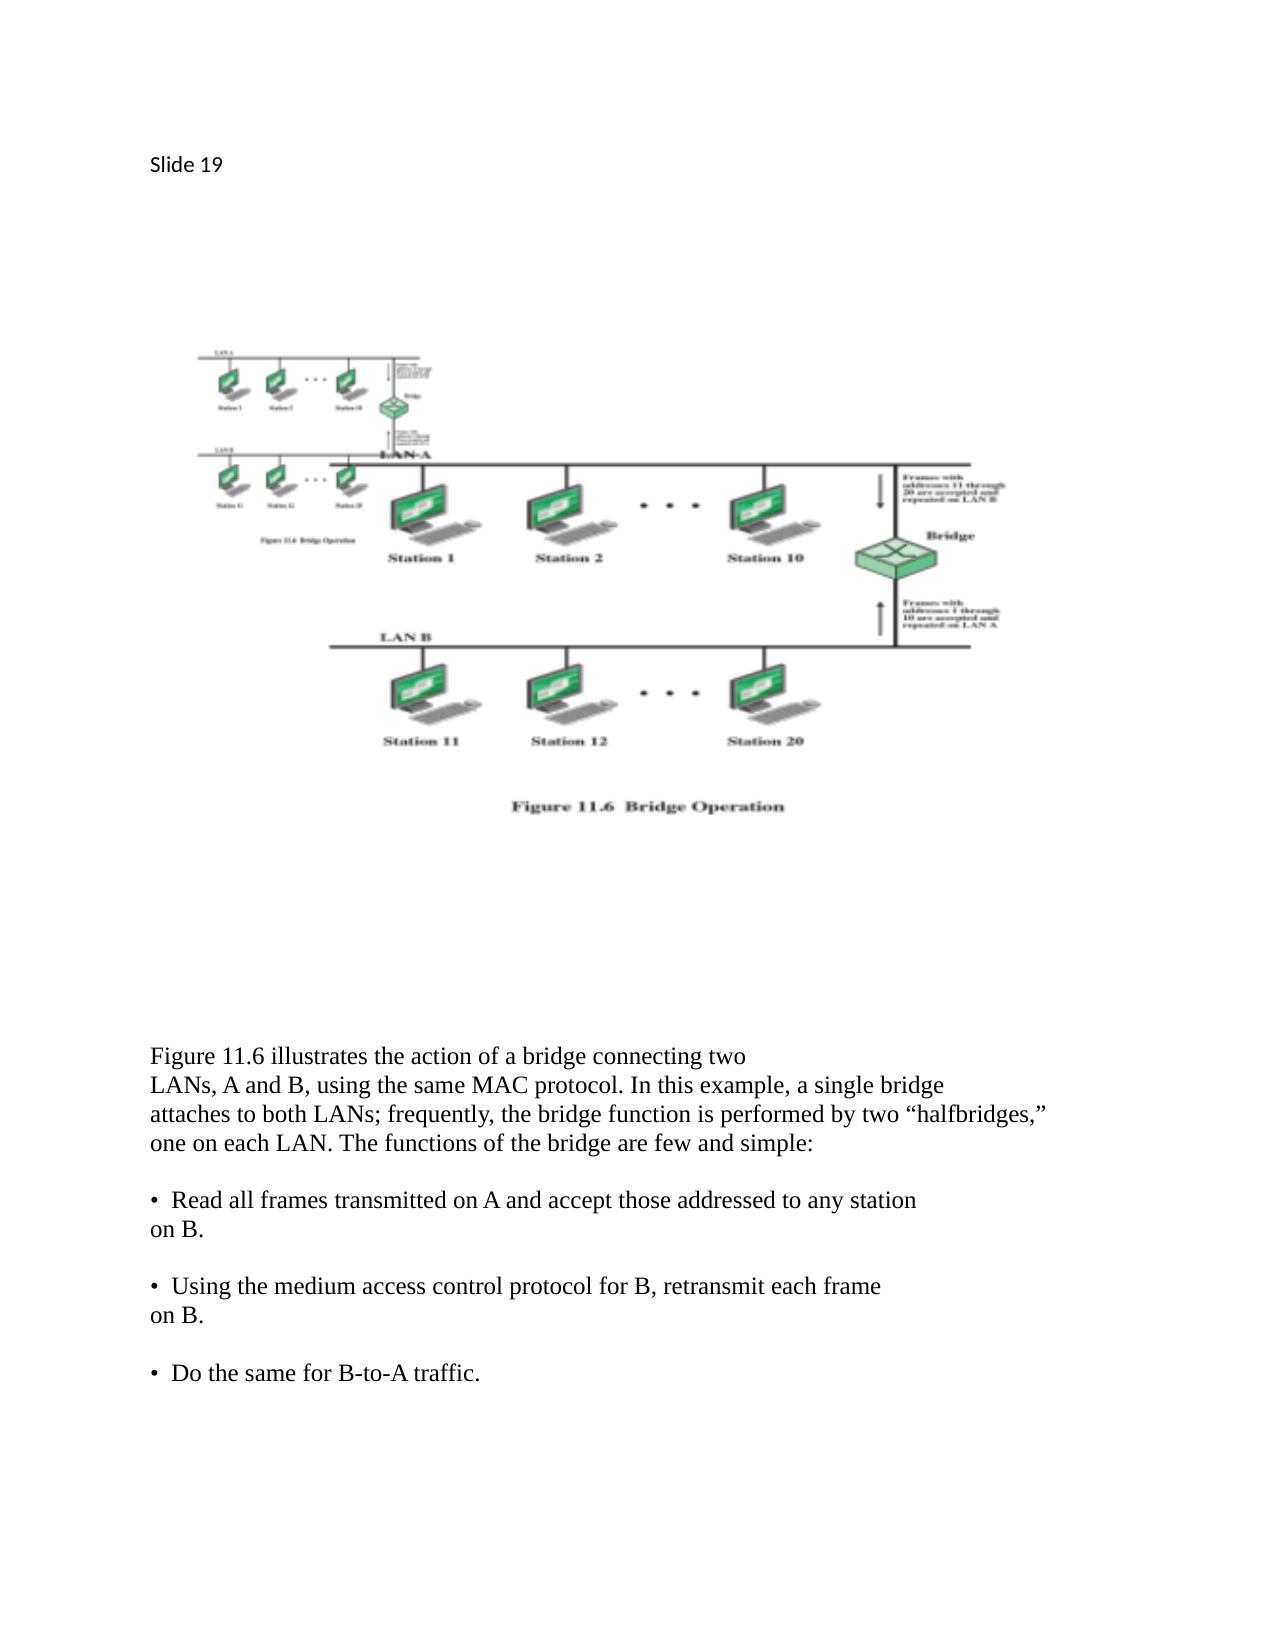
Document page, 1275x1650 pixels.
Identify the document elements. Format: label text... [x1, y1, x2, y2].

text one on each LAN. The functions of the bridge are few and simple: [150, 1128, 1125, 1156]
text attaches to both LANs; frequently, the bridge function is performed by two “halfbridges,” [150, 1099, 1125, 1128]
text Figure 11.6 illustrates the action of a bridge connecting two [150, 1041, 1125, 1070]
text • Using the medium access control protocol for B, retransmit each frame [150, 1271, 1125, 1300]
text Slide 19 [150, 150, 1125, 178]
text on B. [150, 1214, 1125, 1243]
text • Do the same for B-to-A traffic. [150, 1358, 1125, 1386]
text • Read all frames transmitted on A and accept those addressed to any station [150, 1185, 1125, 1214]
text on B. [150, 1300, 1125, 1329]
text LANs, A and B, using the same MAC protocol. In this example, a single bridge [150, 1070, 1125, 1099]
